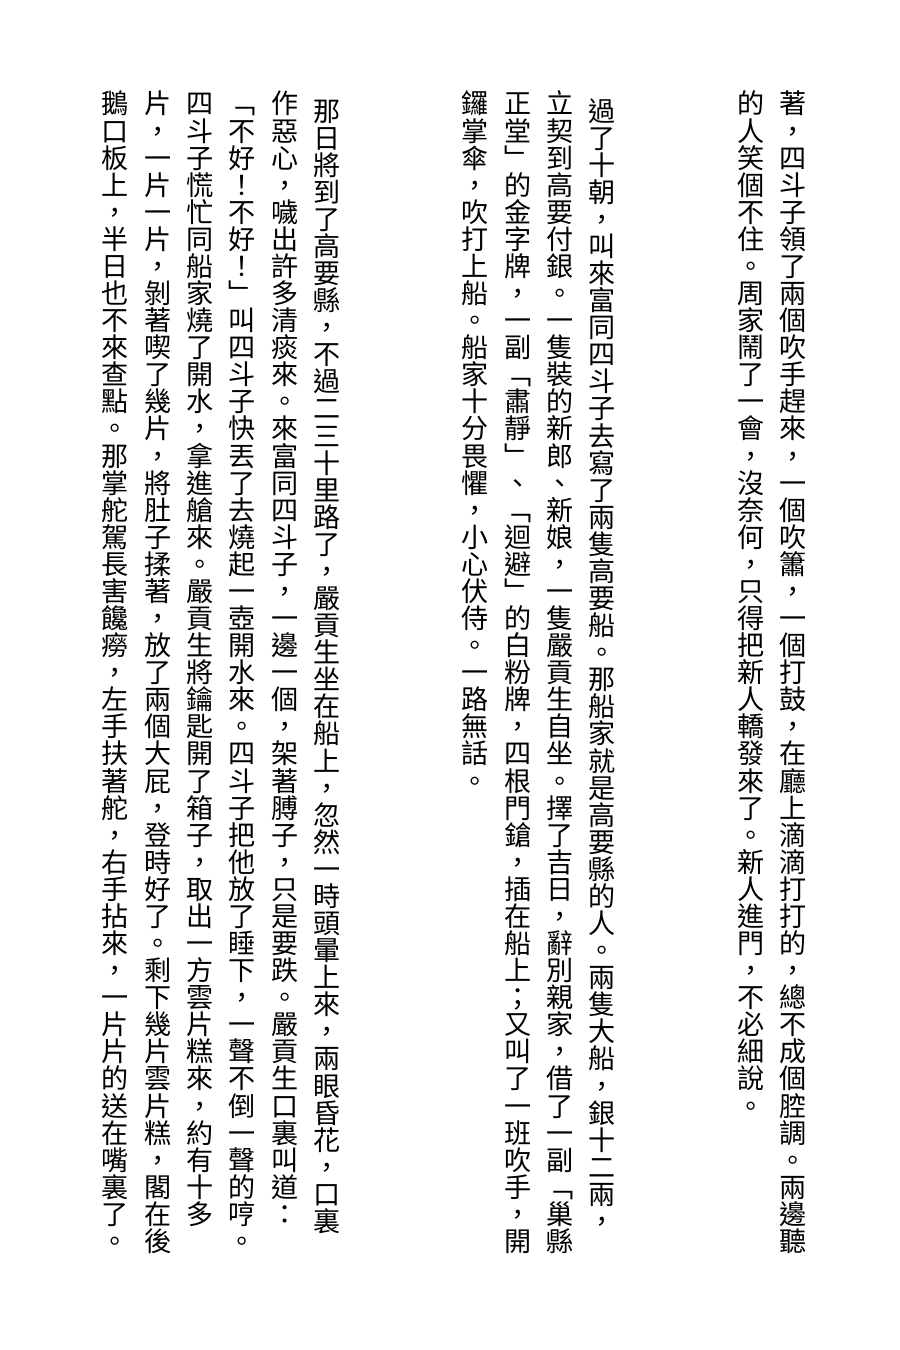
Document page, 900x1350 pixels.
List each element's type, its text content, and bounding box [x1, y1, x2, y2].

text 過了十朝，叫來富同四斗子去寫了兩隻高要船。那船家就是高要縣的人。兩隻大船，銀十二兩，立契到高要付銀。一隻裝的新郎、新娘，一隻嚴貢生自坐。擇了吉日，辭別親家，借了一副﹁巢縣正堂﹂的金字牌，一副﹁肅靜﹂、﹁迴避﹂的白粉牌，四根門鎗，插在船上；又叫了一班吹手，開鑼掌傘，吹打上船。船家十分畏懼，小心伏侍。一路無話。 [413, 90, 662, 1260]
